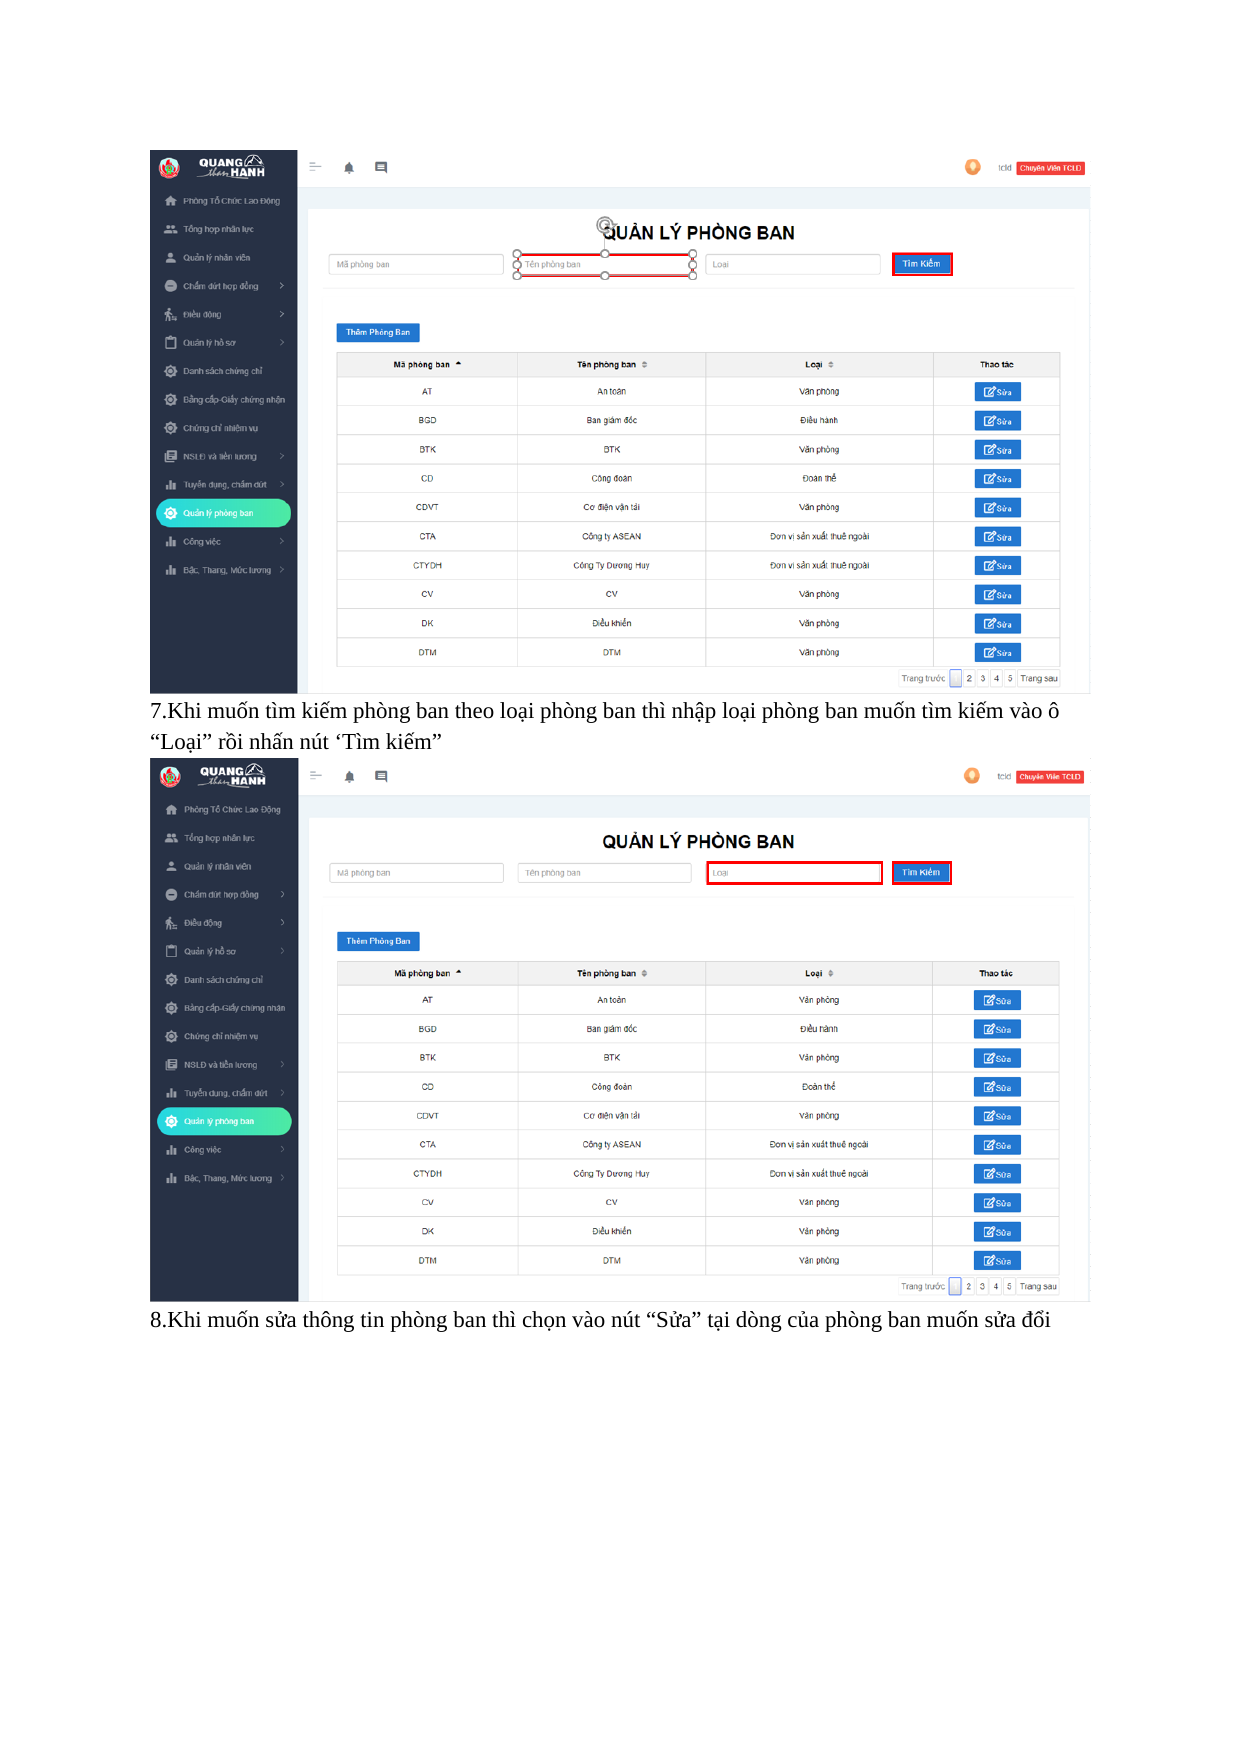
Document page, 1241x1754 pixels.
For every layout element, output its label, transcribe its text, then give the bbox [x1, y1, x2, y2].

text 7.Khi muốn tìm kiếm phòng ban theo loại phòng ban thì nhập loại phòng ban muốn tìm kiếm vào ô “Loại” rồi nhấn nút ‘Tìm kiếm” [150, 698, 1090, 754]
picture [150, 150, 1091, 694]
picture [150, 758, 1091, 1302]
text 8.Khi muốn sửa thông tin phòng ban thì chọn vào nút “Sửa” tại dòng của phòng ban muốn sửa đổi [150, 1306, 1090, 1332]
